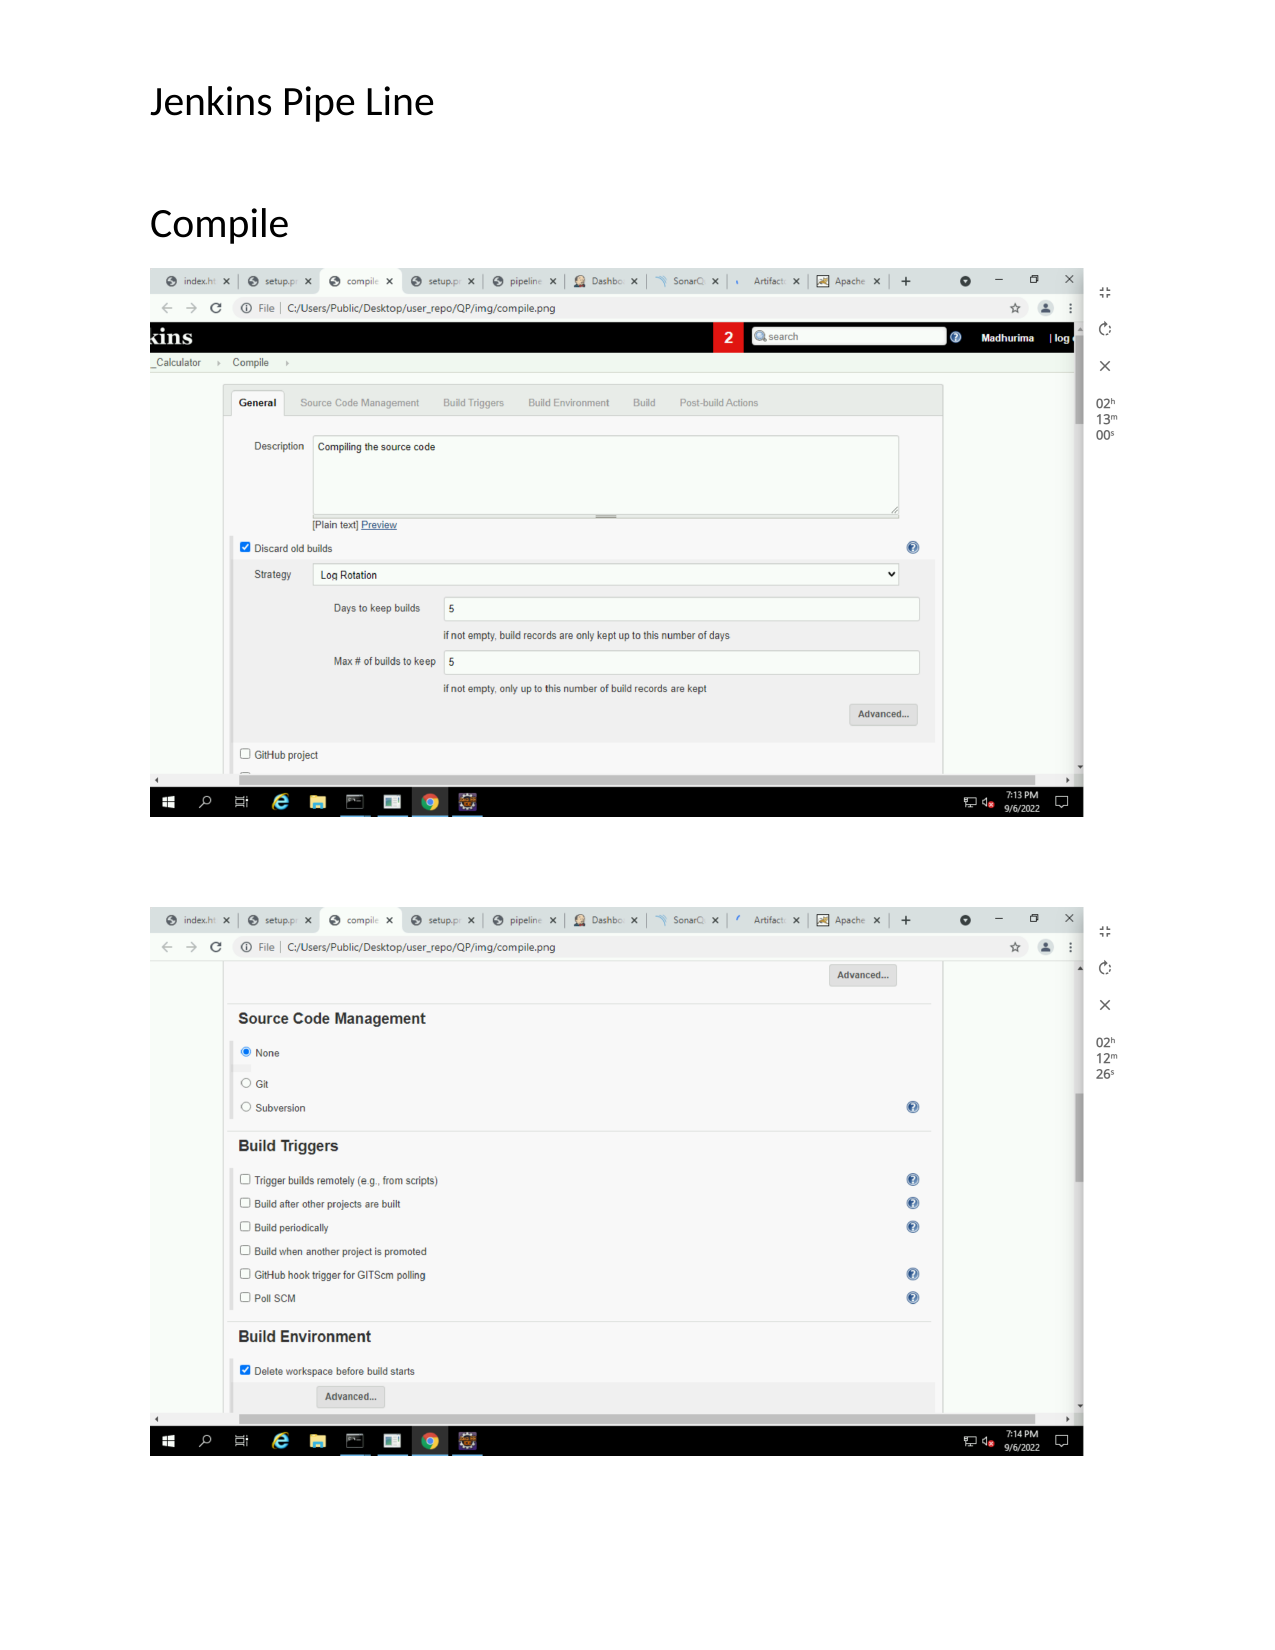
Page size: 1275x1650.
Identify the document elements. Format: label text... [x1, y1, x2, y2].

picture [150, 907, 1125, 1456]
picture [150, 268, 1125, 817]
text Compile [150, 197, 1125, 248]
